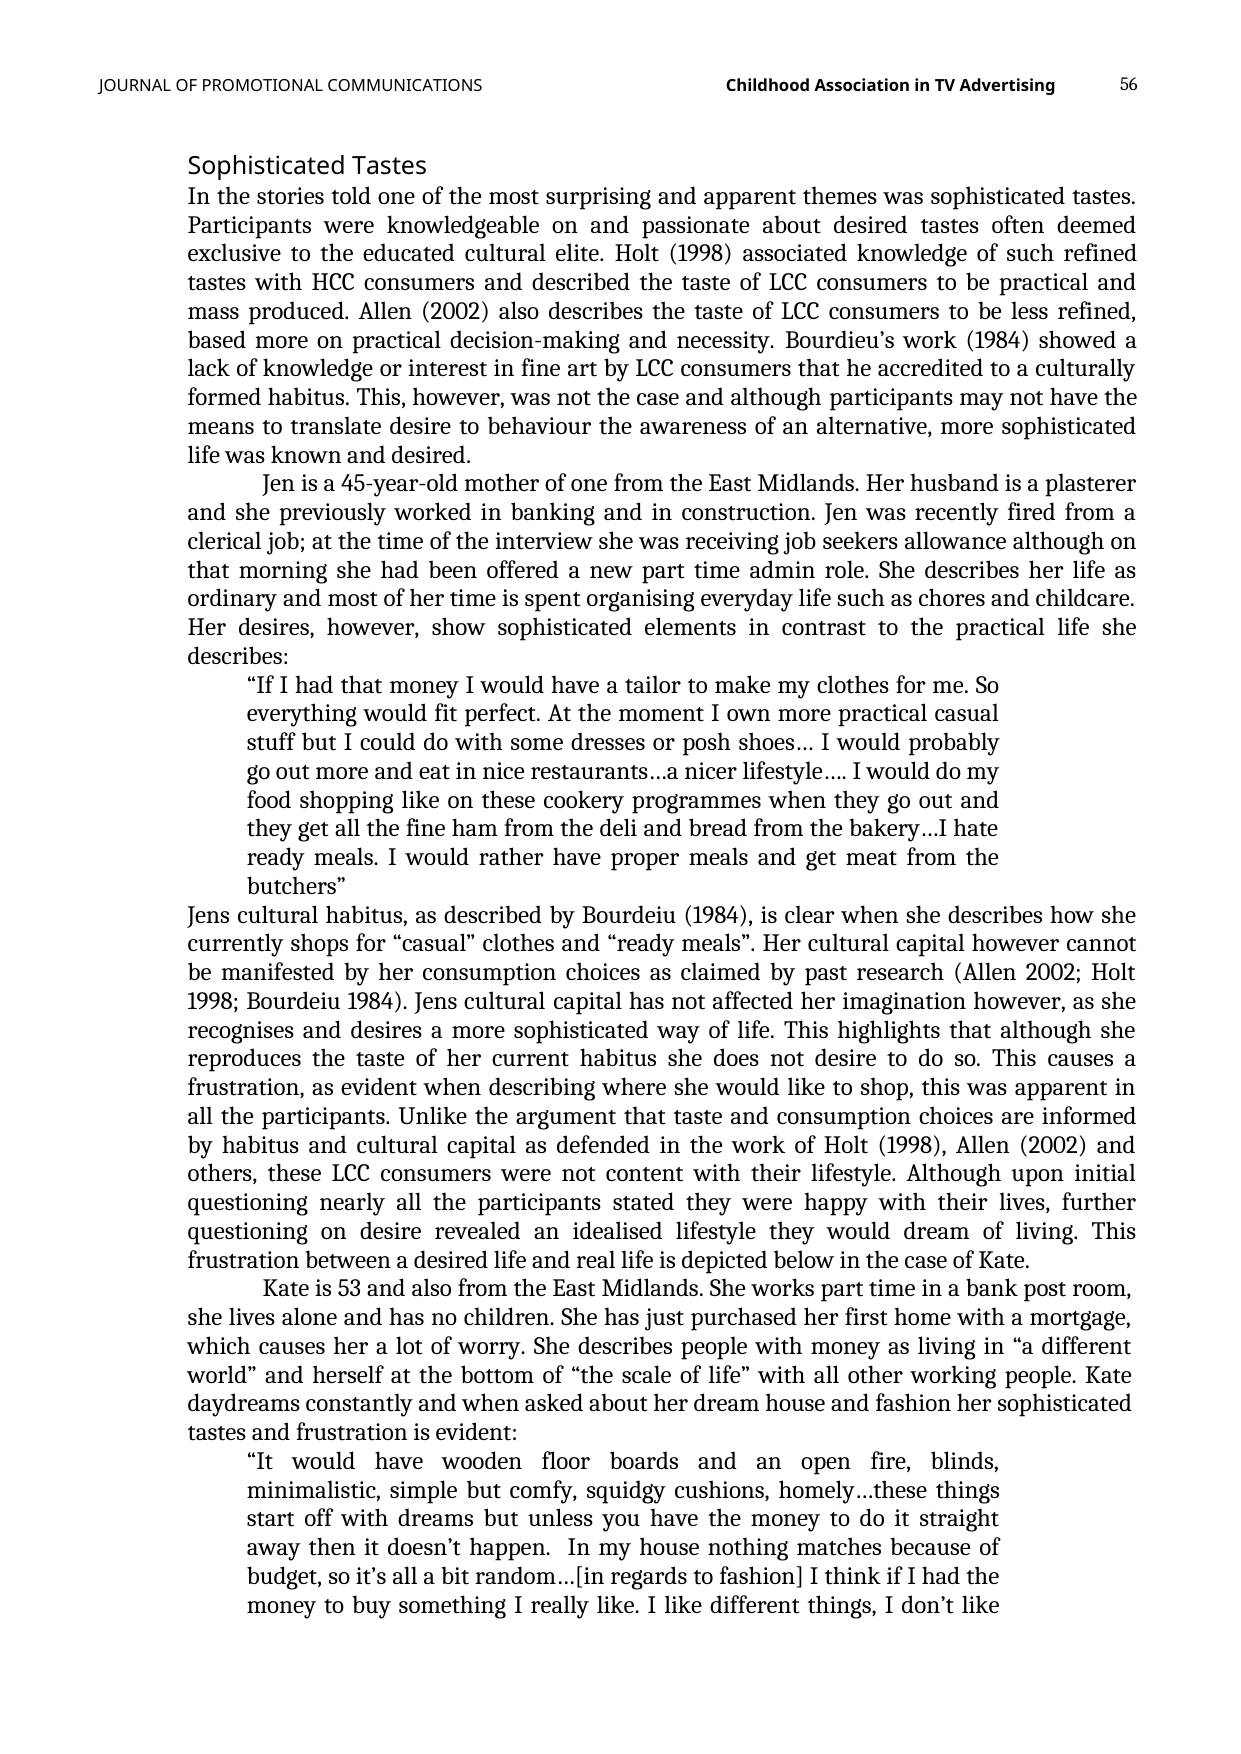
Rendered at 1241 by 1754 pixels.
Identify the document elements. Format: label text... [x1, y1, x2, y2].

text Jens cultural habitus, as described by Bourdeiu (1984), is clear when she describes how she currently shops for “casual” clothes and “ready meals”. Her cultural capital however cannot be manifested by her consumption choices as claimed by past research (Allen 2002; Holt 1998; Bourdeiu 1984). Jens cultural capital has not affected her imagination however, as she recognises and desires a more sophisticated way of life. This highlights that although she reproduces the taste of her current habitus she does not desire to do so. This causes a frustration, as evident when describing where she would like to shop, this was apparent in all the participants. Unlike the argument that taste and consumption choices are informed by habitus and cultural capital as defended in the work of Holt (1998), Allen (2002) and others, these LCC consumers were not content with their lifestyle. Although upon initial questioning nearly all the participants stated they were happy with their lives, further questioning on desire revealed an idealised lifestyle they would dream of living. This frustration between a desired life and real life is depicted below in the case of Kate. [187, 901, 1138, 1274]
subtitle Sophisticated Tastes [187, 148, 1138, 182]
text Kate is 53 and also from the East Midlands. She works part time in a bank post room, she lives alone and has no children. She has just purchased her first home with a mortgage, which causes her a lot of worry. She describes people with money as living in “a different world” and herself at the bottom of “the scale of life” with all other working people. Kate daydreams constantly and when asked about her dream house and fashion her sophisticated tastes and frustration is evident: [187, 1274, 1133, 1447]
text Jen is a 45-year-old mother of one from the East Midlands. Her husband is a plasterer and she previously worked in banking and in construction. Jen was recently fired from a clerical job; at the time of the interview she was receiving job seekers allowance although on that morning she had been offered a new part time admin role. She describes her life as ordinary and most of her time is spent organising everyday life such as chores and childcare. Her desires, however, show sophisticated elements in contrast to the practical life she describes: [187, 469, 1138, 671]
text “If I had that money I would have a tailor to make my clothes for me. So everything would fit perfect. At the moment I own more practical casual stuff but I could do with some dresses or posh shoes… I would probably go out more and eat in nice restaurants…a nicer lifestyle…. I would do my food shopping like on these cookery programmes when they go out and they get all the fine ham from the deli and bread from the bakery…I hate ready meals. I would rather have proper meals and get meat from the butchers” [247, 671, 1000, 901]
text In the stories told one of the most surprising and apparent themes was sophisticated tastes. Participants were knowledgeable on and passionate about desired tastes often deemed exclusive to the educated cultural elite. Holt (1998) associated knowledge of such refined tastes with HCC consumers and described the taste of LCC consumers to be practical and mass produced. Allen (2002) also describes the taste of LCC consumers to be less refined, based more on practical decision-making and necessity. Bourdieu’s work (1984) showed a lack of knowledge or interest in fine art by LCC consumers that he accredited to a culturally formed habitus. This, however, was not the case and although participants may not have the means to translate desire to behaviour the awareness of an alternative, more sophisticated life was known and desired. [187, 182, 1138, 469]
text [247, 1447, 1000, 1619]
